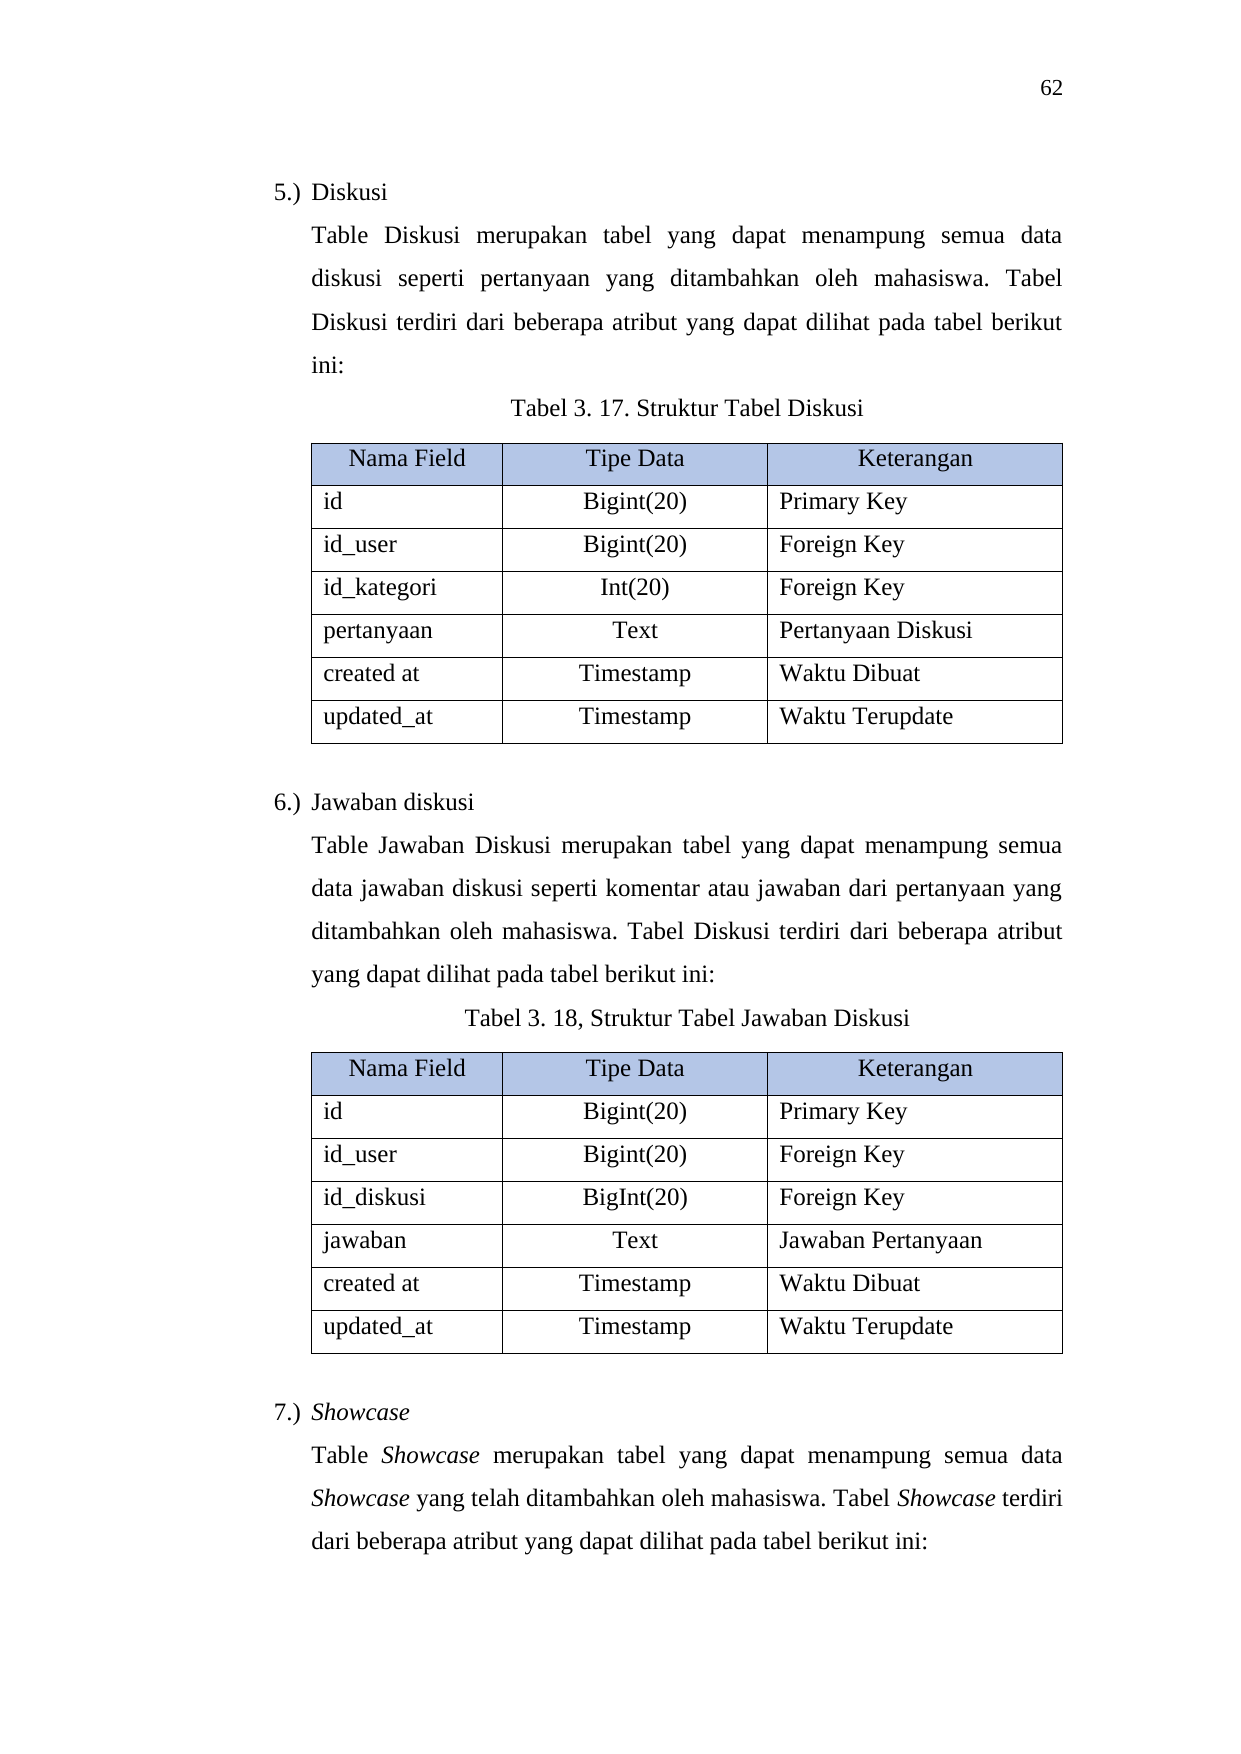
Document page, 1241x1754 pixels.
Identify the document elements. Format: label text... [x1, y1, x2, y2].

table_cell Waktu Terupdate [768, 701, 1062, 743]
table_cell Int(20) [503, 572, 767, 614]
table_cell Timestamp [503, 658, 767, 700]
table_cell Text [503, 1225, 767, 1267]
table_cell Bigint(20) [503, 529, 767, 571]
table_cell Bigint(20) [503, 486, 767, 528]
table_cell Waktu Terupdate [768, 1311, 1062, 1353]
table_cell pertanyaan [312, 615, 502, 657]
text Tabel 3. 17. Struktur Tabel Diskusi [236, 393, 1063, 422]
table_cell Bigint(20) [503, 1096, 767, 1138]
table_cell jawaban [312, 1225, 502, 1267]
table_header Nama Field [312, 444, 502, 485]
table_cell updated_at [312, 1311, 502, 1353]
table_header Keterangan [768, 1053, 1062, 1095]
list Showcase [274, 1397, 1063, 1426]
table_cell Timestamp [503, 1311, 767, 1353]
table_cell id_diskusi [312, 1182, 502, 1224]
table_cell Text [503, 615, 767, 657]
table_cell Waktu Dibuat [768, 658, 1062, 700]
table_cell Foreign Key [768, 1139, 1062, 1181]
table_cell id_user [312, 529, 502, 571]
table_header Keterangan [768, 444, 1062, 485]
table_cell Bigint(20) [503, 1139, 767, 1181]
table_cell Jawaban Pertanyaan [768, 1225, 1062, 1267]
table_cell Foreign Key [768, 1182, 1062, 1224]
table_cell created at [312, 658, 502, 700]
table_cell id [312, 486, 502, 528]
table_header Tipe Data [503, 1053, 767, 1095]
table_cell updated_at [312, 701, 502, 743]
list Table Showcase merupakan tabel yang dapat menampung semua data Showcase yang telah ditambahkan oleh mahasiswa. Tabel Showcase terdiri dari beberapa atribut yang dapat dilihat pada tabel berikut ini: [311, 1440, 1063, 1555]
table_cell created at [312, 1268, 502, 1310]
table_cell Primary Key [768, 486, 1062, 528]
list Jawaban diskusi [274, 787, 1063, 816]
table_cell Pertanyaan Diskusi [768, 615, 1062, 657]
table_cell Foreign Key [768, 529, 1062, 571]
table_cell Foreign Key [768, 572, 1062, 614]
table_header Tipe Data [503, 444, 767, 485]
table_cell Waktu Dibuat [768, 1268, 1062, 1310]
list Table Diskusi merupakan tabel yang dapat menampung semua data diskusi seperti pertanyaan yang ditambahkan oleh mahasiswa. Tabel Diskusi terdiri dari beberapa atribut yang dapat dilihat pada tabel berikut ini: [311, 220, 1063, 378]
text Tabel 3. 18, Struktur Tabel Jawaban Diskusi [236, 1003, 1063, 1031]
table_cell BigInt(20) [503, 1182, 767, 1224]
table_cell Timestamp [503, 1268, 767, 1310]
table_cell Primary Key [768, 1096, 1062, 1138]
list Diskusi [274, 177, 1063, 206]
list Table Jawaban Diskusi merupakan tabel yang dapat menampung semua data jawaban diskusi seperti komentar atau jawaban dari pertanyaan yang ditambahkan oleh mahasiswa. Tabel Diskusi terdiri dari beberapa atribut yang dapat dilihat pada tabel berikut ini: [311, 830, 1063, 988]
table_header Nama Field [312, 1053, 502, 1095]
table_cell id_user [312, 1139, 502, 1181]
table_cell id_kategori [312, 572, 502, 614]
table_cell Timestamp [503, 701, 767, 743]
table_cell id [312, 1096, 502, 1138]
